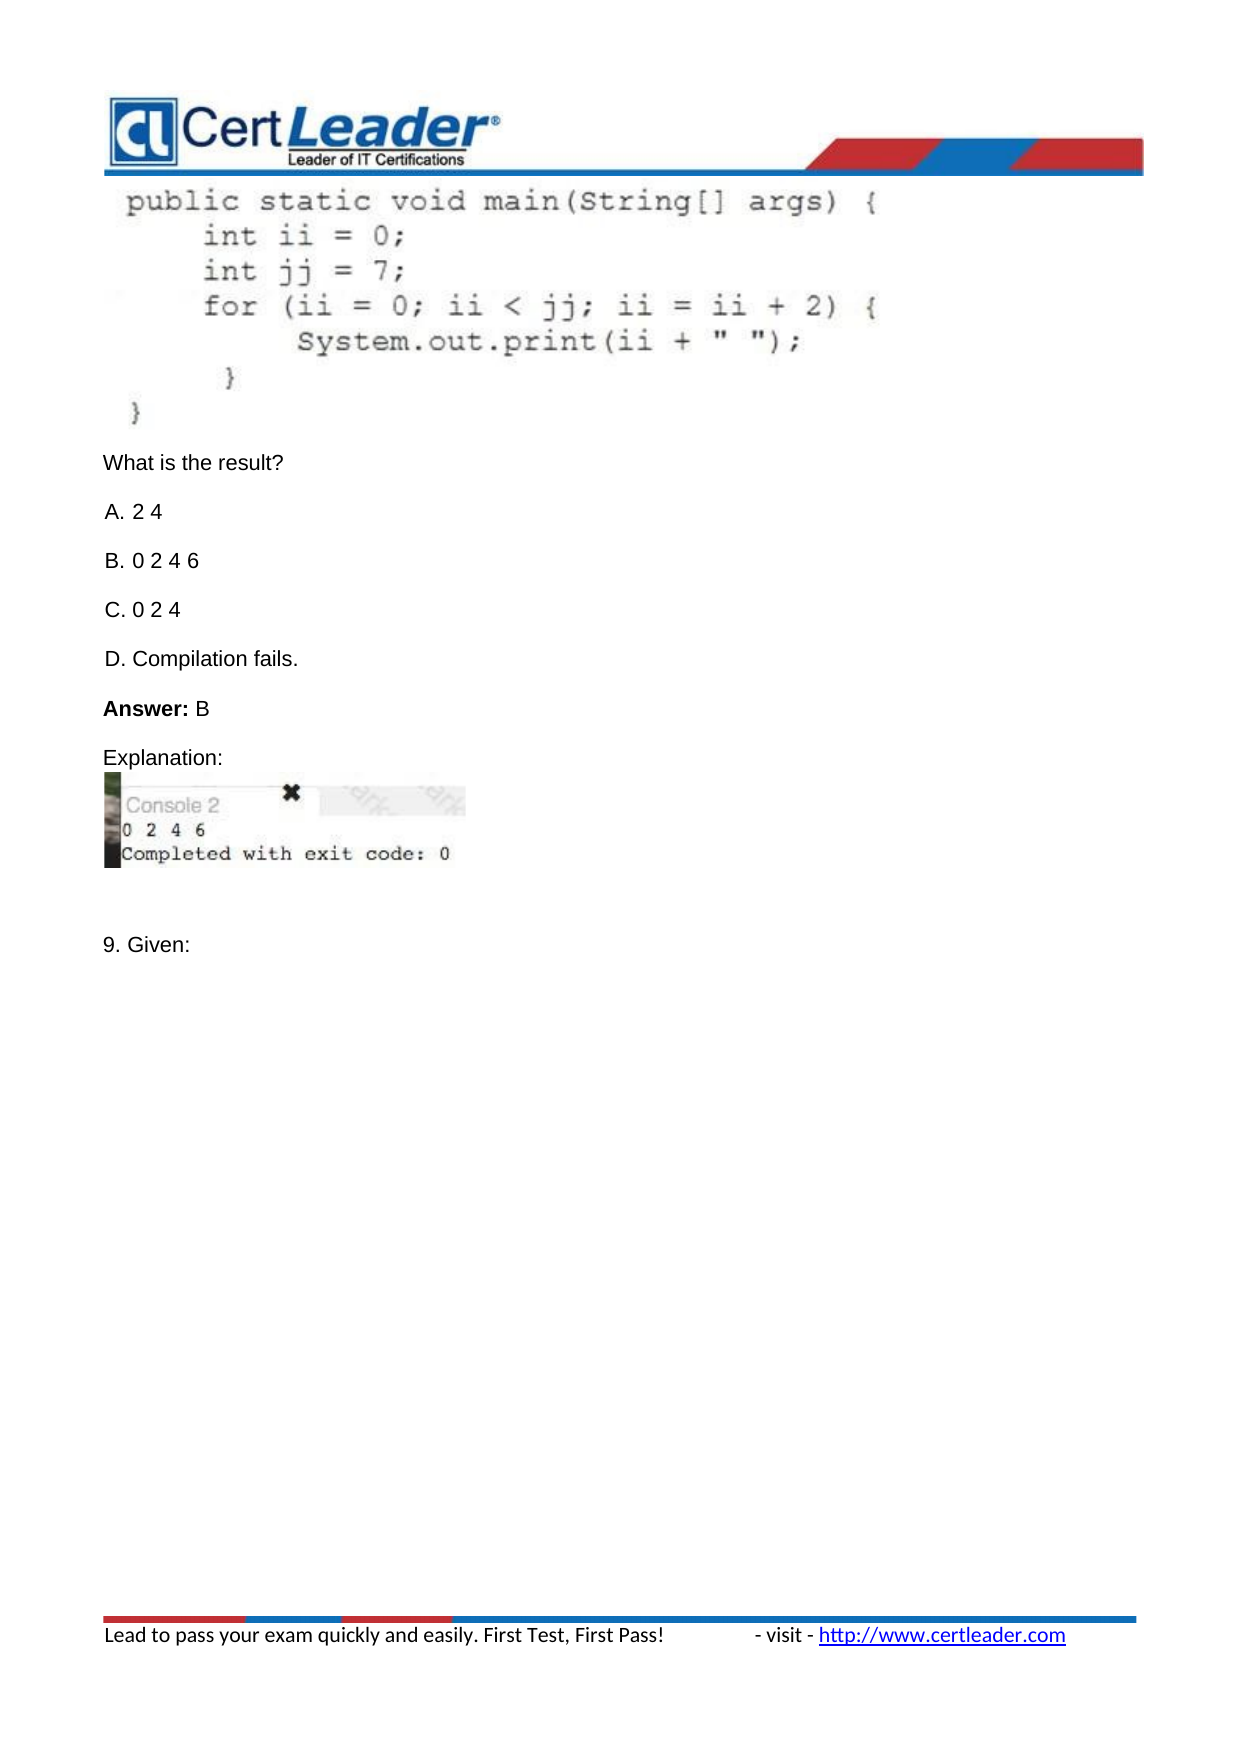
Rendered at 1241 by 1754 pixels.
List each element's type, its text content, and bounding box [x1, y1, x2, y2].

subtitle Answer: B [103, 695, 1136, 721]
picture [104, 772, 466, 868]
list 0 2 4 6 [104, 548, 1136, 573]
text Explanation: [103, 745, 1136, 770]
picture [104, 90, 1144, 176]
text 9. Given: [103, 932, 1136, 957]
picture [103, 1616, 1137, 1623]
picture [104, 178, 886, 434]
list 2 4 [104, 499, 1136, 524]
list Compilation fails. [104, 646, 1136, 672]
list 0 2 4 [104, 597, 1136, 622]
text What is the result? [103, 450, 1136, 475]
